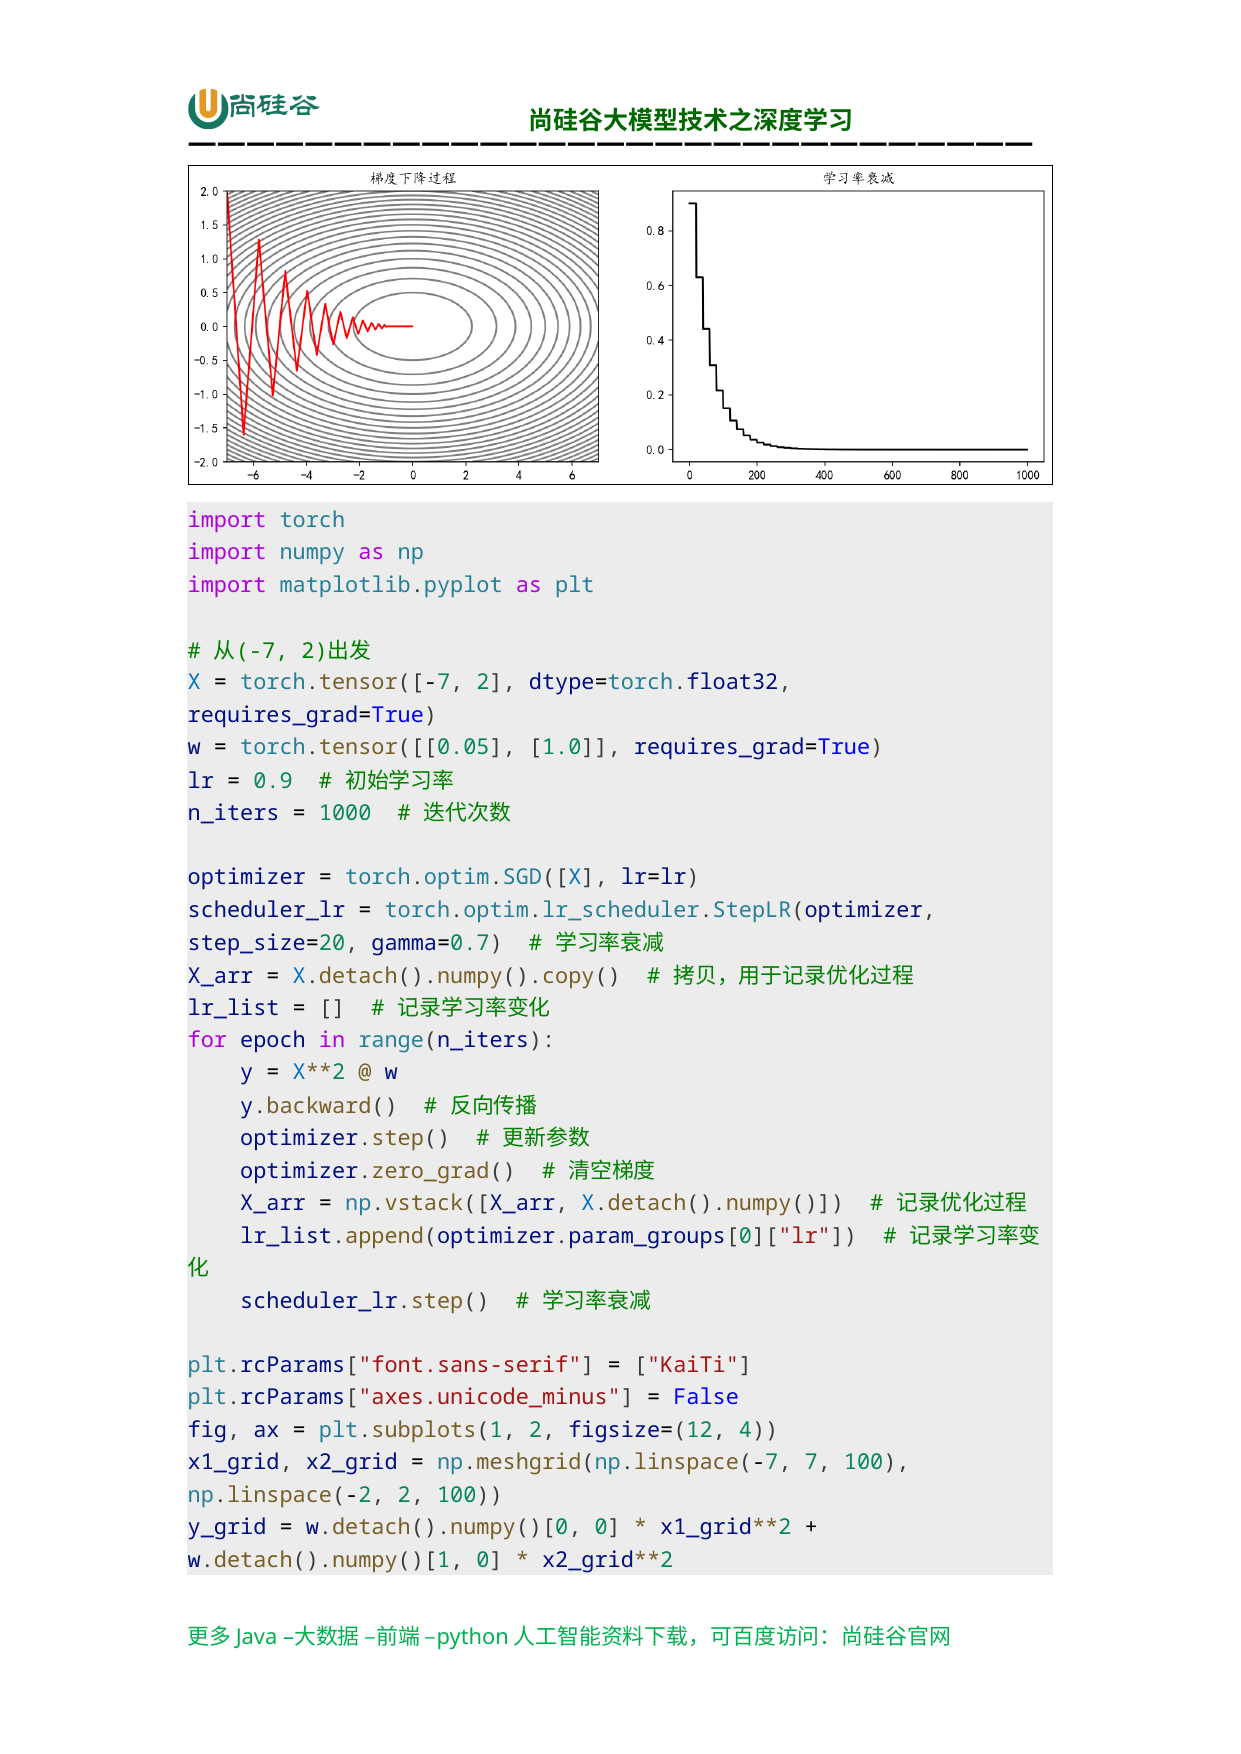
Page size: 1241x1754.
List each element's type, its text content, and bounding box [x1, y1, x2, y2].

picture [187, 88, 321, 130]
text X = torch.tensor([-7, 2], dtype=torch.float32, requires_grad=True) [187, 665, 1053, 730]
text scheduler_lr.step() # 学习率衰减 [187, 1282, 1053, 1315]
text y_grid = w.detach().numpy()[0, 0] * x1_grid**2 + w.detach().numpy()[1, 0] * x2_grid**2 [187, 1510, 1053, 1575]
text x1_grid, x2_grid = np.meshgrid(np.linspace(-7, 7, 100), np.linspace(-2, 2, 100)) [187, 1445, 1053, 1510]
text import matplotlib.pyplot as plt [187, 567, 1053, 600]
text optimizer.step() # 更新参数 [187, 1120, 1053, 1152]
text scheduler_lr = torch.optim.lr_scheduler.StepLR(optimizer, step_size=20, gamma=0.7) # 学习率衰减 [187, 892, 1053, 957]
text optimizer.zero_grad() # 清空梯度 [187, 1152, 1053, 1185]
text X_arr = np.vstack([X_arr, X.detach().numpy()]) # 记录优化过程 [187, 1185, 1053, 1217]
text lr = 0.9 # 初始学习率 [187, 762, 1053, 795]
text import numpy as np [187, 535, 1053, 567]
text X_arr = X.detach().numpy().copy() # 拷贝，用于记录优化过程 [187, 957, 1053, 990]
text plt.rcParams["font.sans-serif"] = ["KaiTi"] [187, 1347, 1053, 1380]
text # 从(-7, 2)出发 [187, 632, 1053, 665]
text import torch [187, 502, 1053, 535]
text lr_list = [] # 记录学习率变化 [187, 990, 1053, 1022]
text optimizer = torch.optim.SGD([X], lr=lr) [187, 860, 1053, 892]
text for epoch in range(n_iters): [187, 1022, 1053, 1055]
text n_iters = 1000 # 迭代次数 [187, 795, 1053, 827]
text fig, ax = plt.subplots(1, 2, figsize=(12, 4)) [187, 1412, 1053, 1445]
text lr_list.append(optimizer.param_groups[0]["lr"]) # 记录学习率变化 [187, 1217, 1053, 1282]
text w = torch.tensor([[0.05], [1.0]], requires_grad=True) [187, 730, 1053, 762]
picture [189, 166, 1052, 484]
text y = X**2 @ w [187, 1055, 1053, 1087]
text plt.rcParams["axes.unicode_minus"] = False [187, 1380, 1053, 1412]
text y.backward() # 反向传播 [187, 1087, 1053, 1120]
